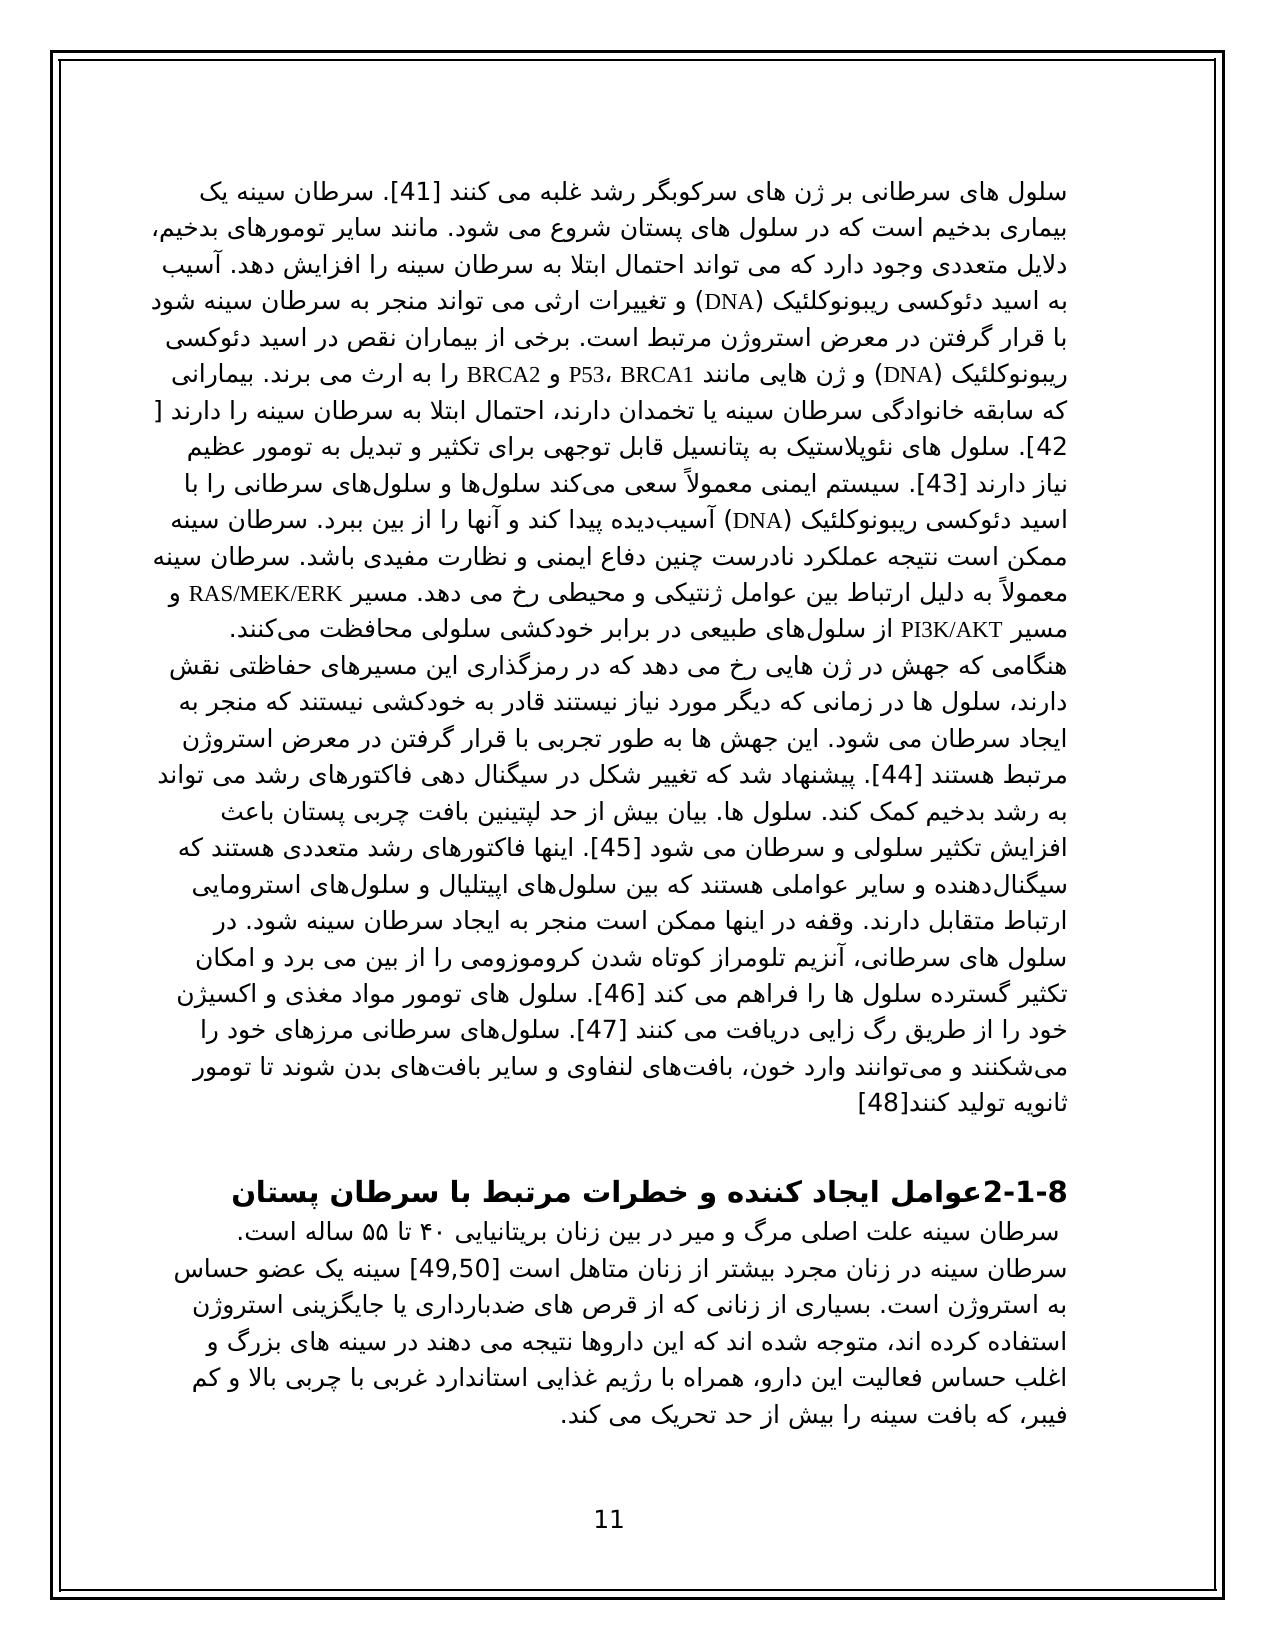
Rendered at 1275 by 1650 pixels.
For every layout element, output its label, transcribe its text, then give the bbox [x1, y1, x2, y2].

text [150, 177, 1068, 1118]
text سرطان سینه علت اصلی مرگ و میر در بین زنان بریتانیایی ۴۰ تا ۵۵ ساله است. سرطان سینه در زنان مجرد بیشتر از زنان متاهل است [49,50] سینه یک عضو حساس به استروژن است. بسیاری از زنانی که از قرص های ضدبارداری یا جایگزینی استروژن استفاده کرده اند، متوجه شده اند که این داروها نتیجه می دهند در سینه های بزرگ و اغلب حساس فعالیت این دارو، همراه با رژیم غذایی استاندارد غربی با چربی بالا و کم فیبر، که بافت سینه را بیش از حد تحریک می کند. [150, 1217, 1068, 1429]
text 2-1-8عوامل ایجاد کننده و خطرات مرتبط با سرطان پستان [150, 1175, 1068, 1209]
